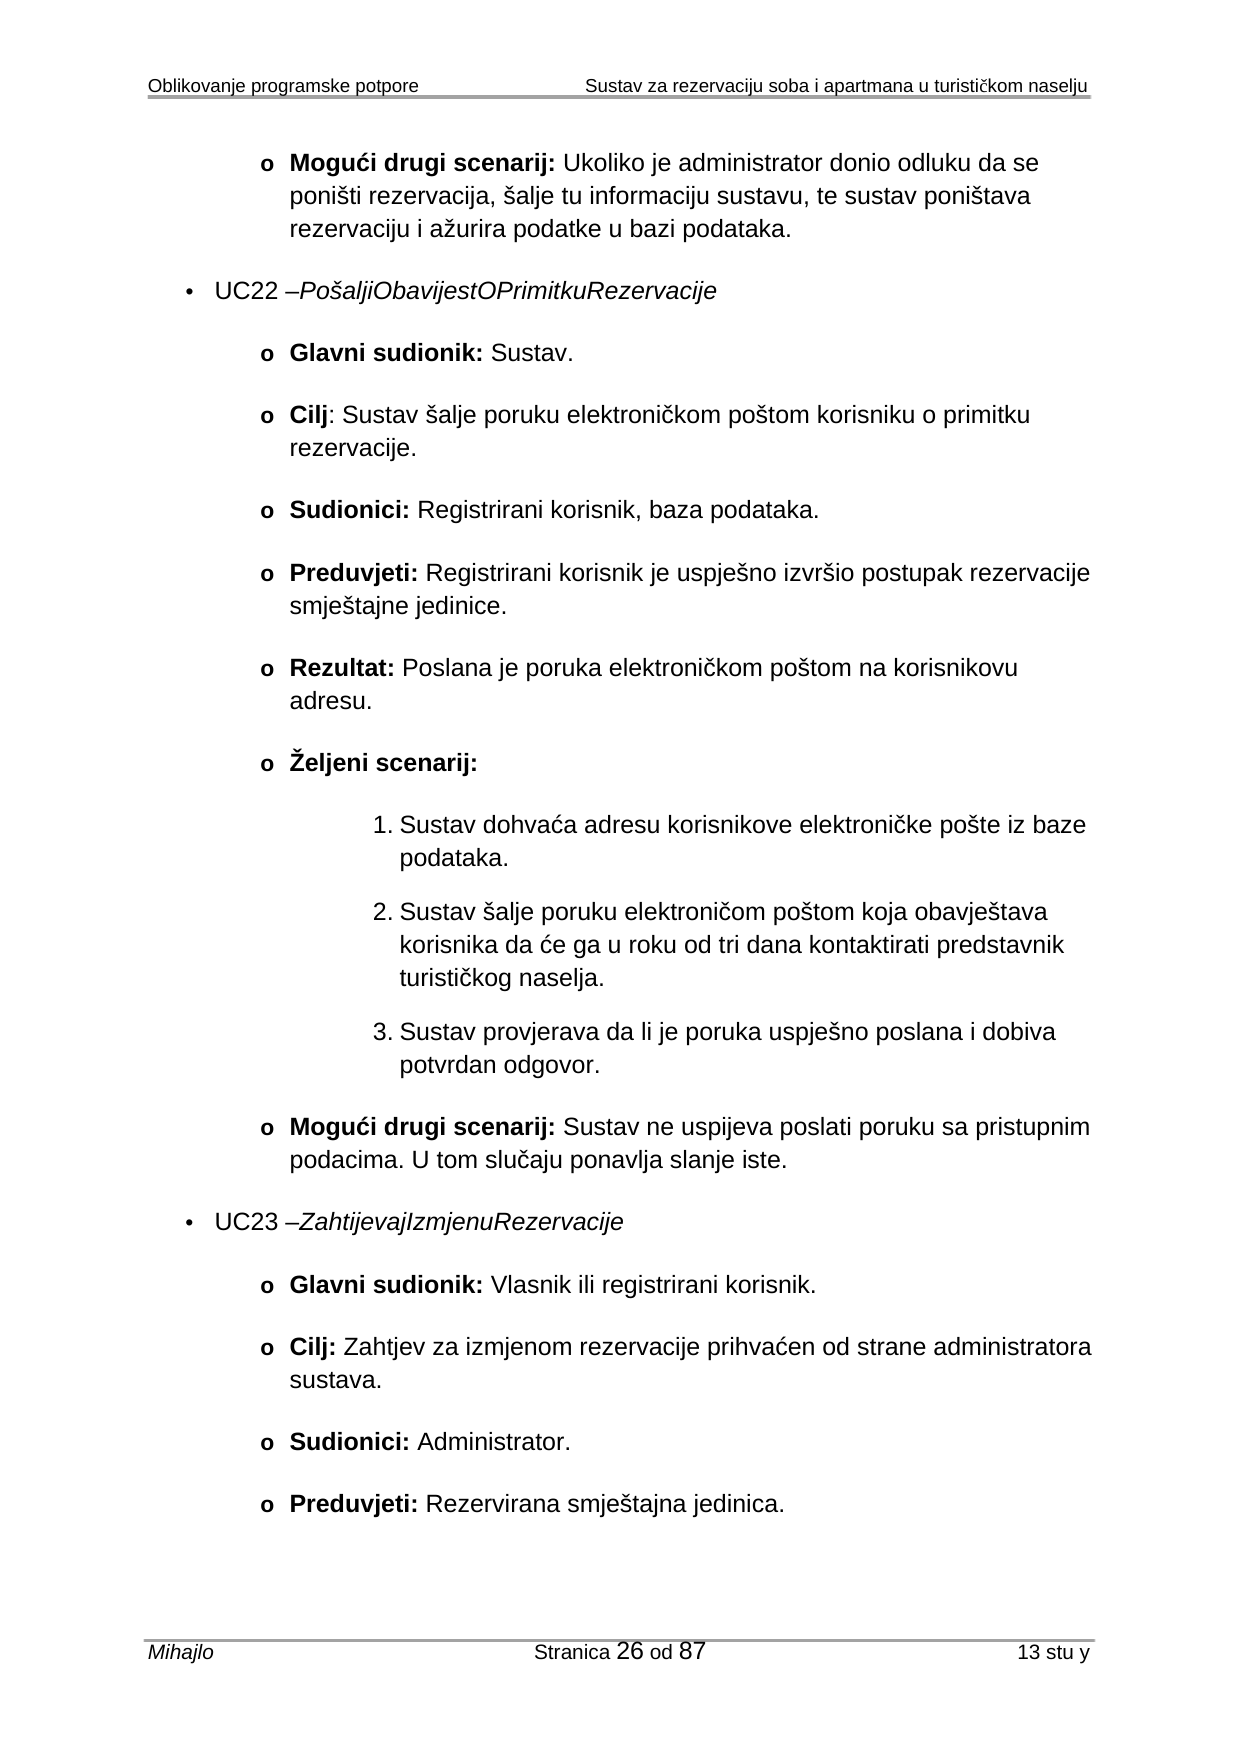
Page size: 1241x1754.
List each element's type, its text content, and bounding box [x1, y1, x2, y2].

list UC22 –PošaljiObavijestOPrimitkuRezervacije [185, 276, 1093, 304]
list Cilj: Sustav šalje poruku elektroničkom poštom korisniku o primitku rezervacije. [260, 400, 1093, 462]
list Preduvjeti: Rezervirana smještajna jedinica. [260, 1489, 1093, 1518]
list Sustav provjerava da li je poruka uspješno poslana i dobiva potvrdan odgovor. [373, 1017, 1093, 1079]
list Mogući drugi scenarij: Sustav ne uspijeva poslati poruku sa pristupnim podacima. U tom slučaju ponavlja slanje iste. [260, 1112, 1093, 1174]
list Željeni scenarij: [260, 748, 1093, 777]
list Glavni sudionik: Vlasnik ili registrirani korisnik. [260, 1269, 1093, 1298]
list Sustav dohvaća adresu korisnikove elektroničke pošte iz baze podataka. [373, 810, 1093, 872]
list Preduvjeti: Registrirani korisnik je uspješno izvršio postupak rezervacije smještajne jedinice. [260, 558, 1093, 619]
list Mogući drugi scenarij: Ukoliko je administrator donio odluku da se poništi rezervacija, šalje tu informaciju sustavu, te sustav poništava rezervaciju i ažurira podatke u bazi podataka. [260, 148, 1093, 242]
picture [147, 95, 1092, 99]
list Cilj: Zahtjev za izmjenom rezervacije prihvaćen od strane administratora sustava. [260, 1332, 1093, 1393]
list Sustav šalje poruku elektroničom poštom koja obavještava korisnika da će ga u roku od tri dana kontaktirati predstavnik turističkog naselja. [373, 897, 1093, 992]
list Glavni sudionik: Sustav. [260, 338, 1093, 367]
list Sudionici: Administrator. [260, 1427, 1093, 1456]
list UC23 –ZahtijevajIzmjenuRezervacije [185, 1207, 1093, 1236]
list Rezultat: Poslana je poruka elektroničkom poštom na korisnikovu adresu. [260, 653, 1093, 714]
list Sudionici: Registrirani korisnik, baza podataka. [260, 495, 1093, 524]
